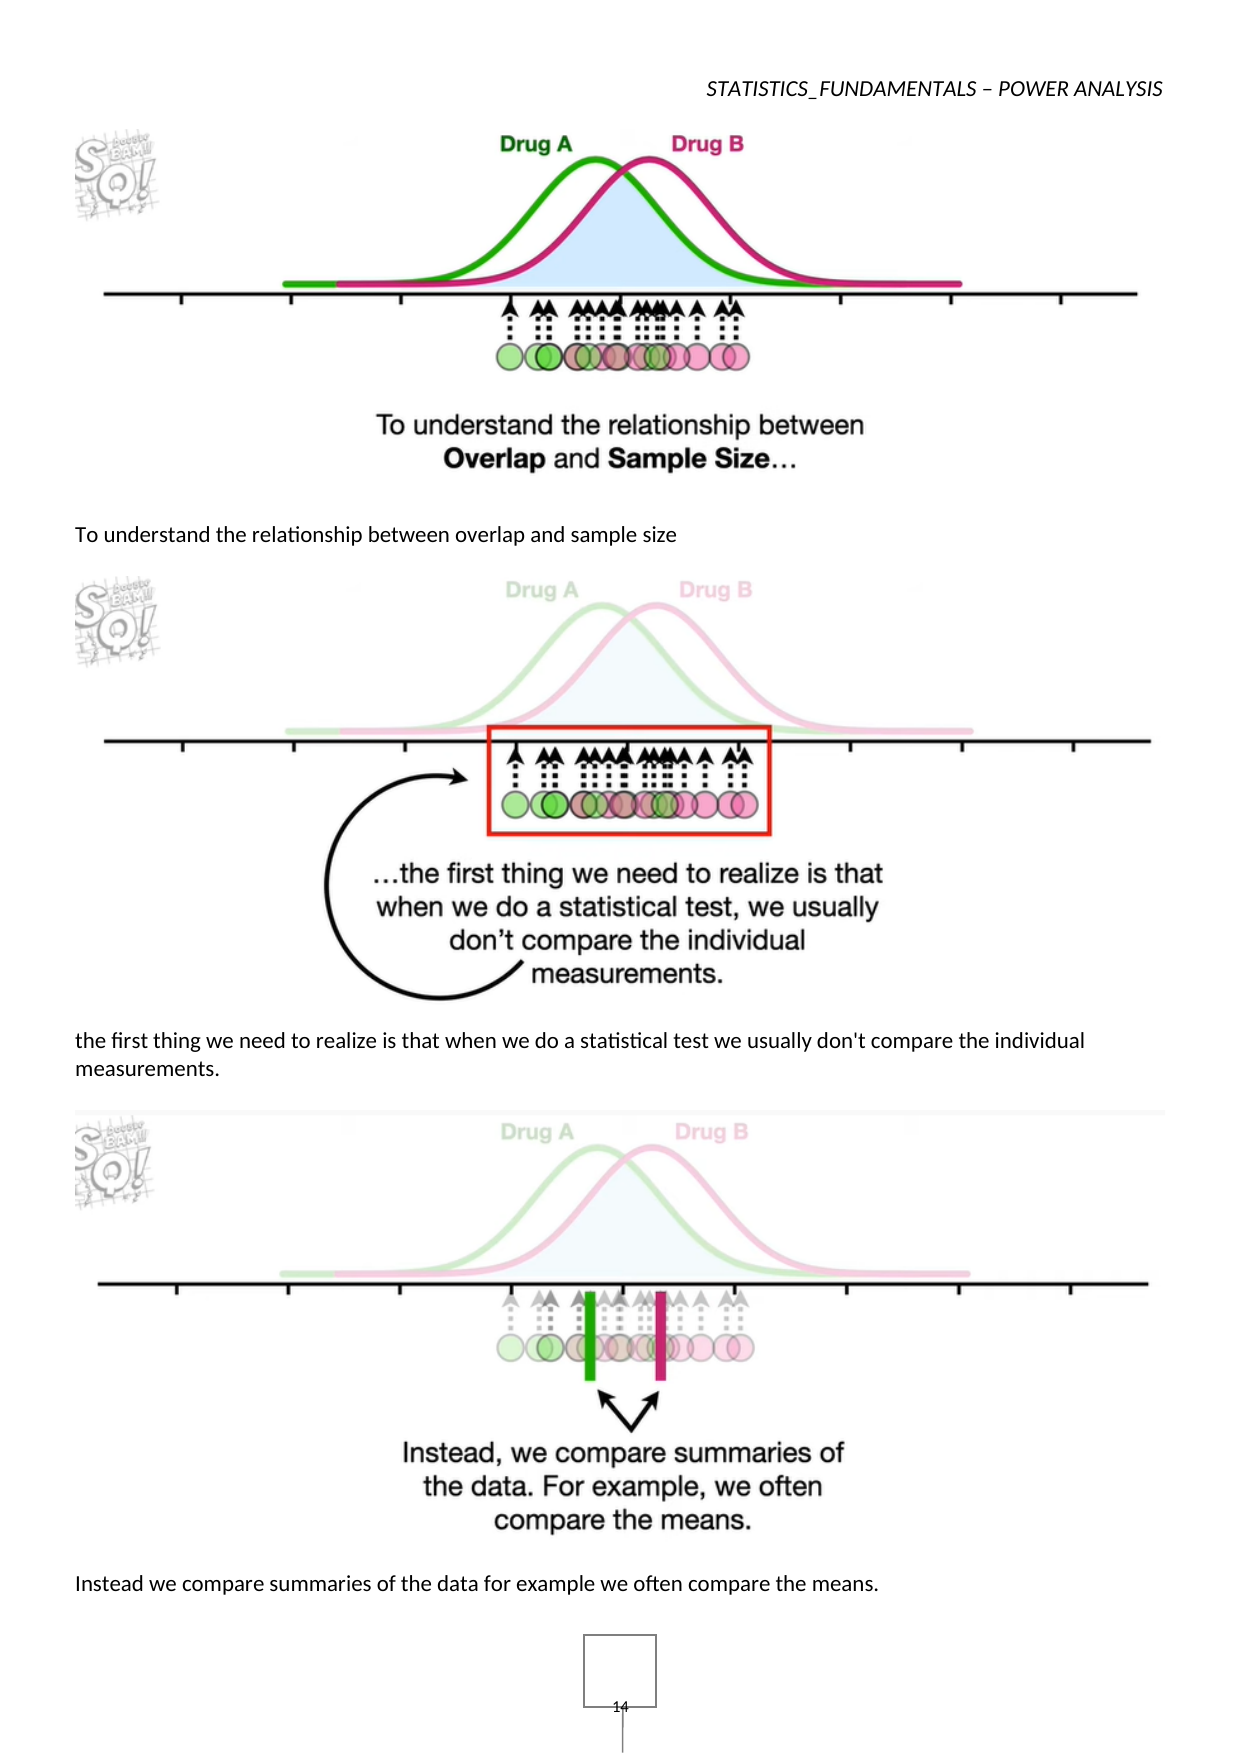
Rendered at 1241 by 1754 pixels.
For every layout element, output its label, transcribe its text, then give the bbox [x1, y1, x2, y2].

text To understand the relationship between overlap and sample size [75, 521, 1165, 548]
text the first thing we need to realize is that when we do a statistical test we usually don't compare the individual measurements. [75, 1026, 1165, 1082]
picture [75, 576, 1166, 1026]
picture [75, 129, 1166, 521]
picture [75, 1110, 1166, 1569]
text Instead we compare summaries of the data for example we often compare the means. [75, 1569, 1165, 1597]
